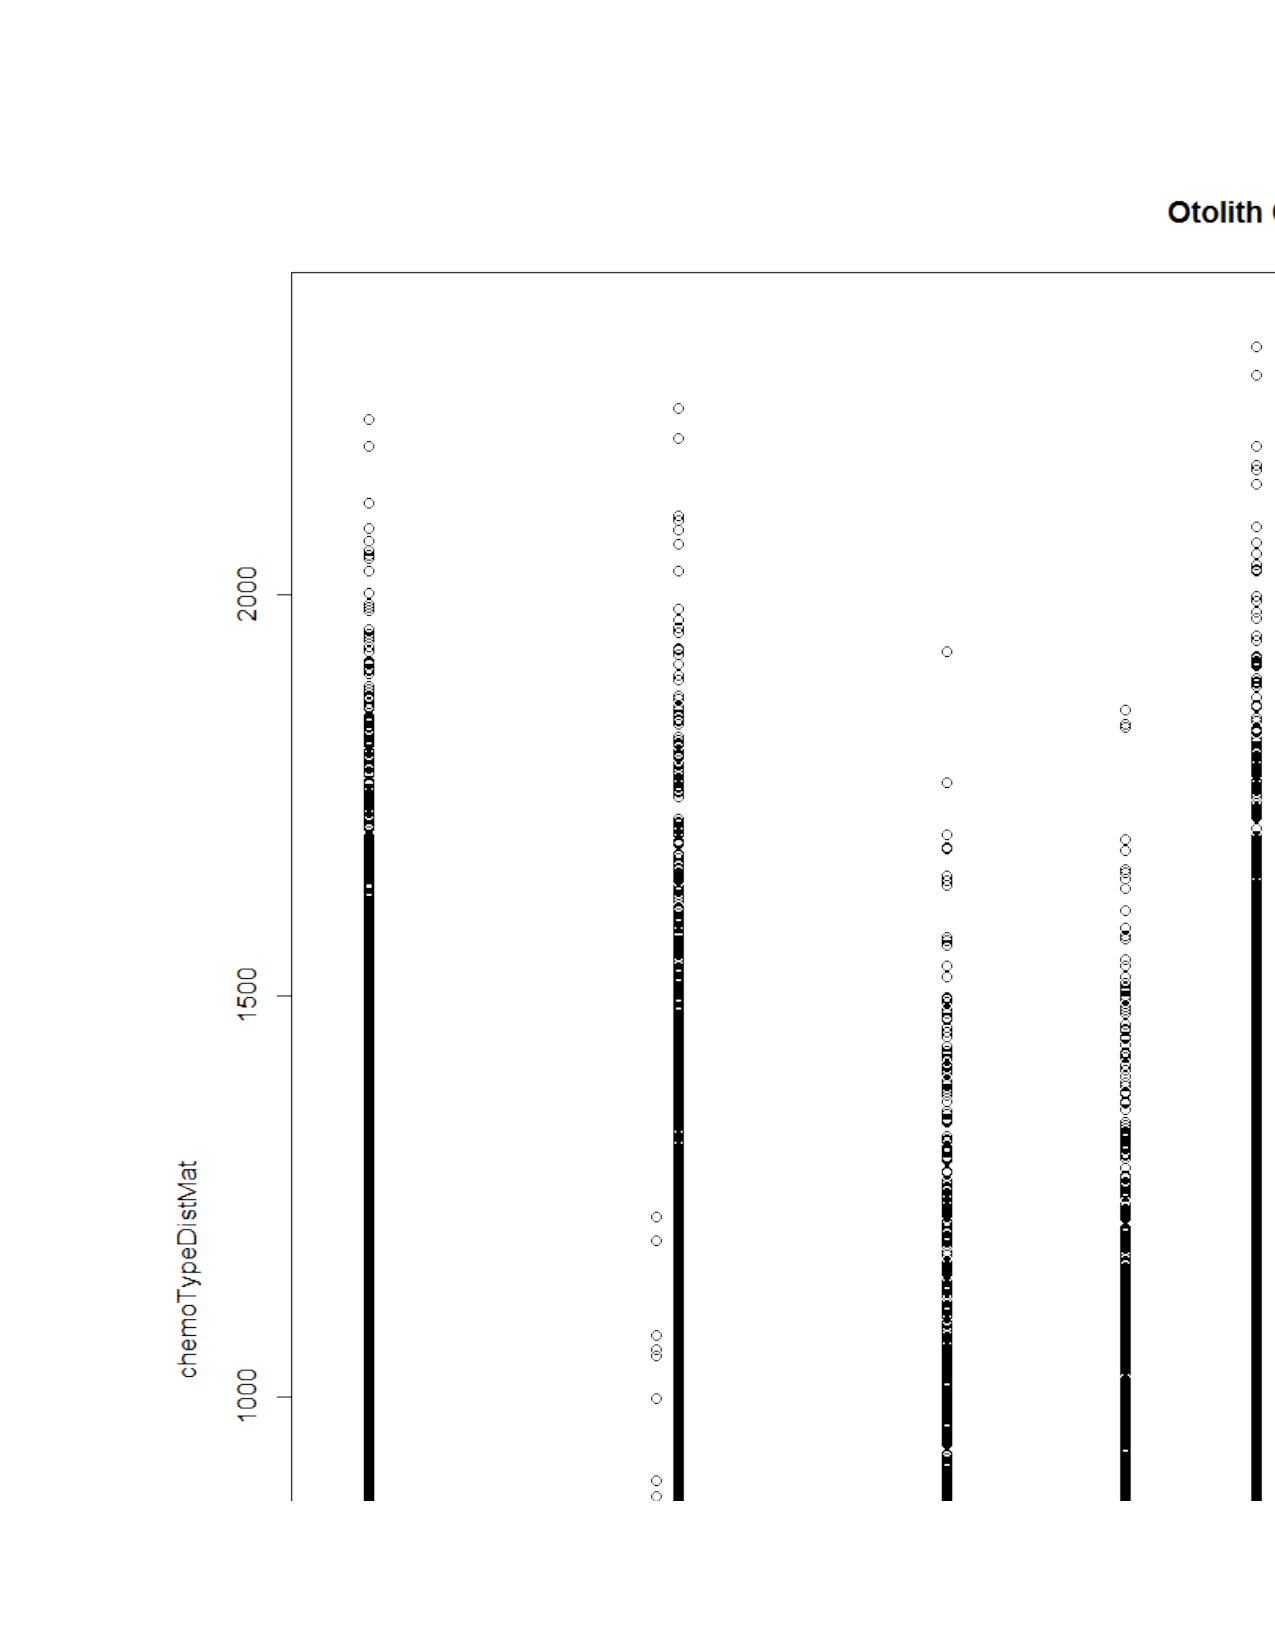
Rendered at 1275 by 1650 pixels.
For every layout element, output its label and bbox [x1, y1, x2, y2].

picture [168, 150, 1275, 1501]
